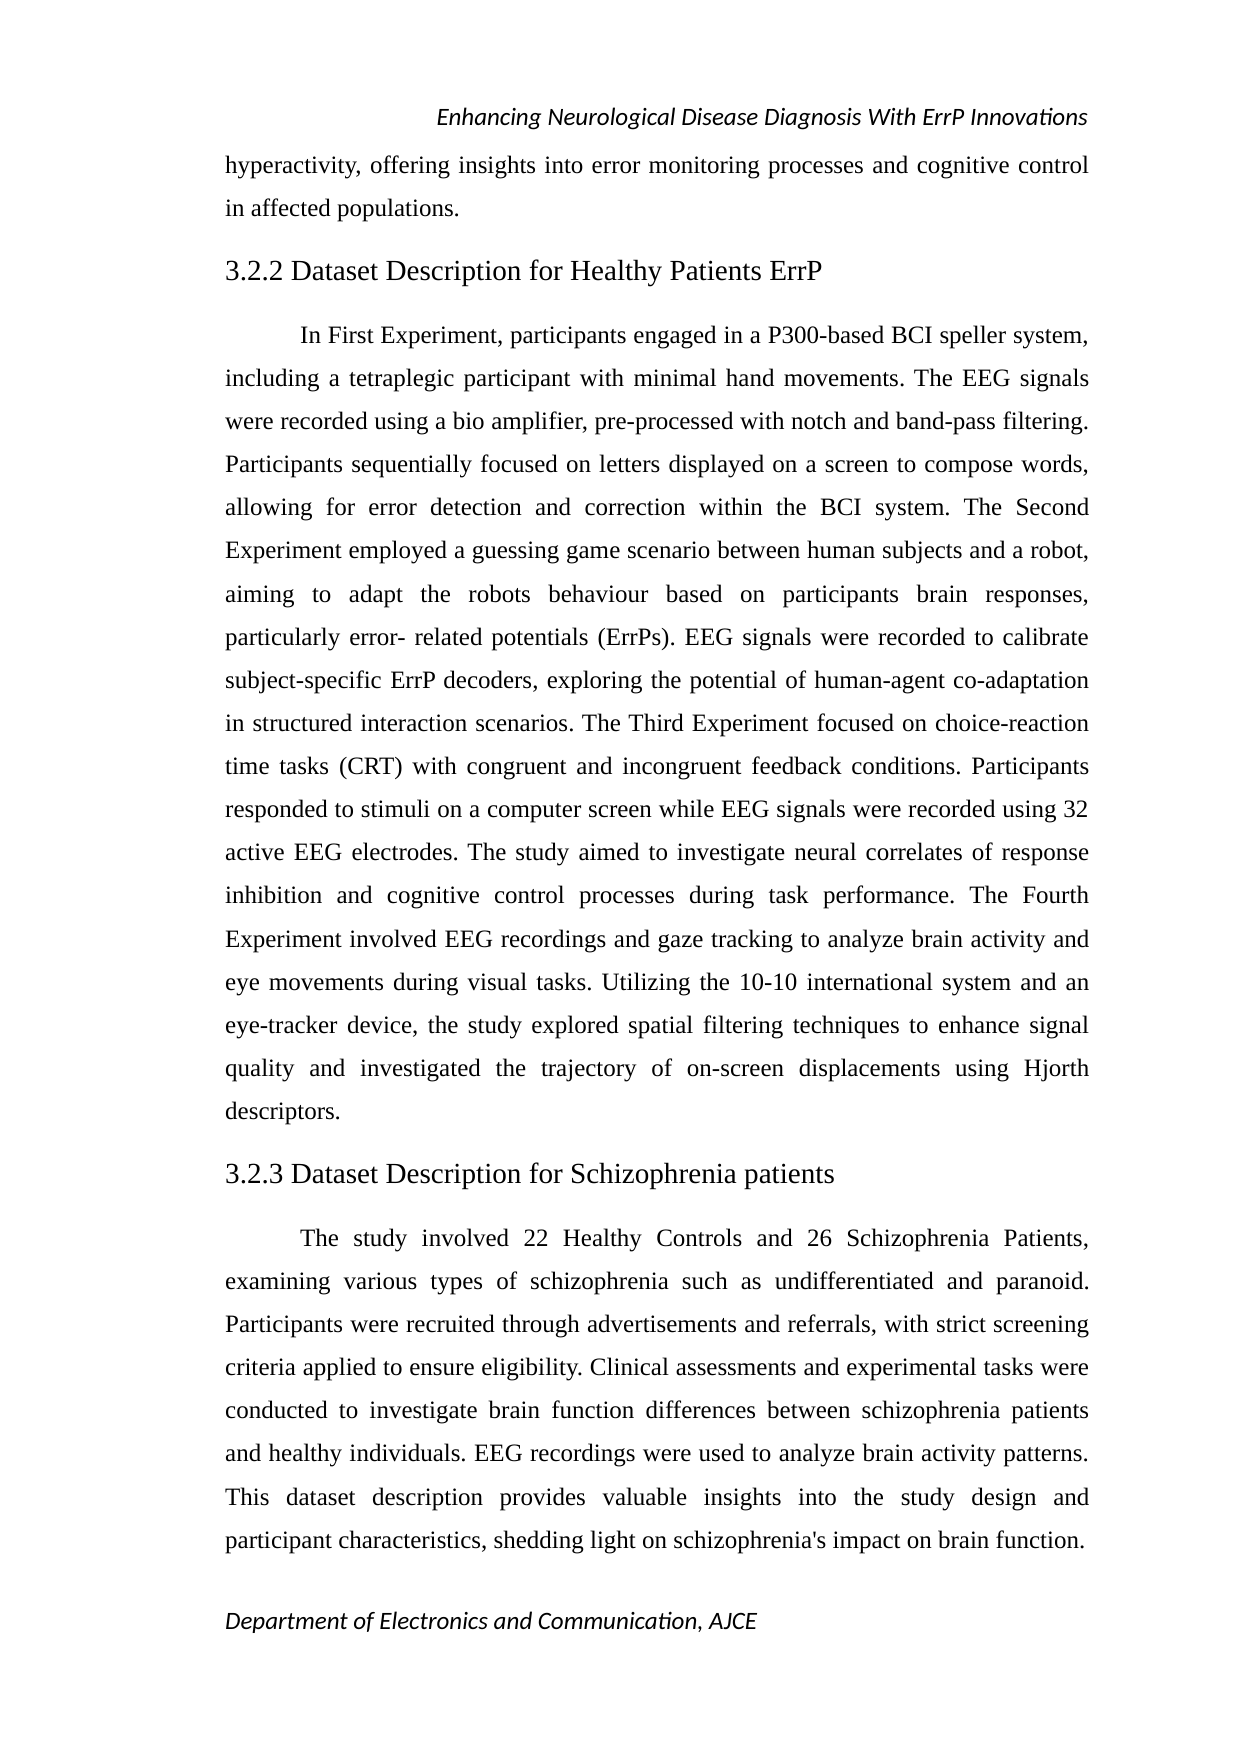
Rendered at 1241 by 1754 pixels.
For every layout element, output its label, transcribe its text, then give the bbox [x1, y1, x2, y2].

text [225, 150, 1090, 222]
text The study involved 22 Healthy Controls and 26 Schizophrenia Patients, examining various types of schizophrenia such as undifferentiated and paranoid. Participants were recruited through advertisements and referrals, with strict screening criteria applied to ensure eligibility. Clinical assessments and experimental tasks were conducted to investigate brain function differences between schizophrenia patients and healthy individuals. EEG recordings were used to analyze brain activity patterns. This dataset description provides valuable insights into the study design and participant characteristics, shedding light on schizophrenia's impact on brain function. [225, 1223, 1090, 1553]
text In First Experiment, participants engaged in a P300-based BCI speller system, including a tetraplegic participant with minimal hand movements. The EEG signals were recorded using a bio amplifier, pre-processed with notch and band-pass filtering. Participants sequentially focused on letters displayed on a screen to compose words, allowing for error detection and correction within the BCI system. The Second Experiment employed a guessing game scenario between human subjects and a robot, aiming to adapt the robots behaviour based on participants brain responses, particularly error- related potentials (ErrPs). EEG signals were recorded to calibrate subject-specific ErrP decoders, exploring the potential of human-agent co-adaptation in structured interaction scenarios. The Third Experiment focused on choice-reaction time tasks (CRT) with congruent and incongruent feedback conditions. Participants responded to stimuli on a computer screen while EEG signals were recorded using 32 active EEG electrodes. The study aimed to investigate neural correlates of response inhibition and cognitive control processes during task performance. The Fourth Experiment involved EEG recordings and gaze tracking to analyze brain activity and eye movements during visual tasks. Utilizing the 10-10 international system and an eye-tracker device, the study explored spatial filtering techniques to enhance signal quality and investigated the trajectory of on-screen displacements using Hjorth descriptors. [225, 320, 1090, 1125]
text 3.2.2 Dataset Description for Healthy Patients ErrP [225, 253, 1090, 286]
text 3.2.3 Dataset Description for Schizophrenia patients [225, 1156, 1090, 1189]
